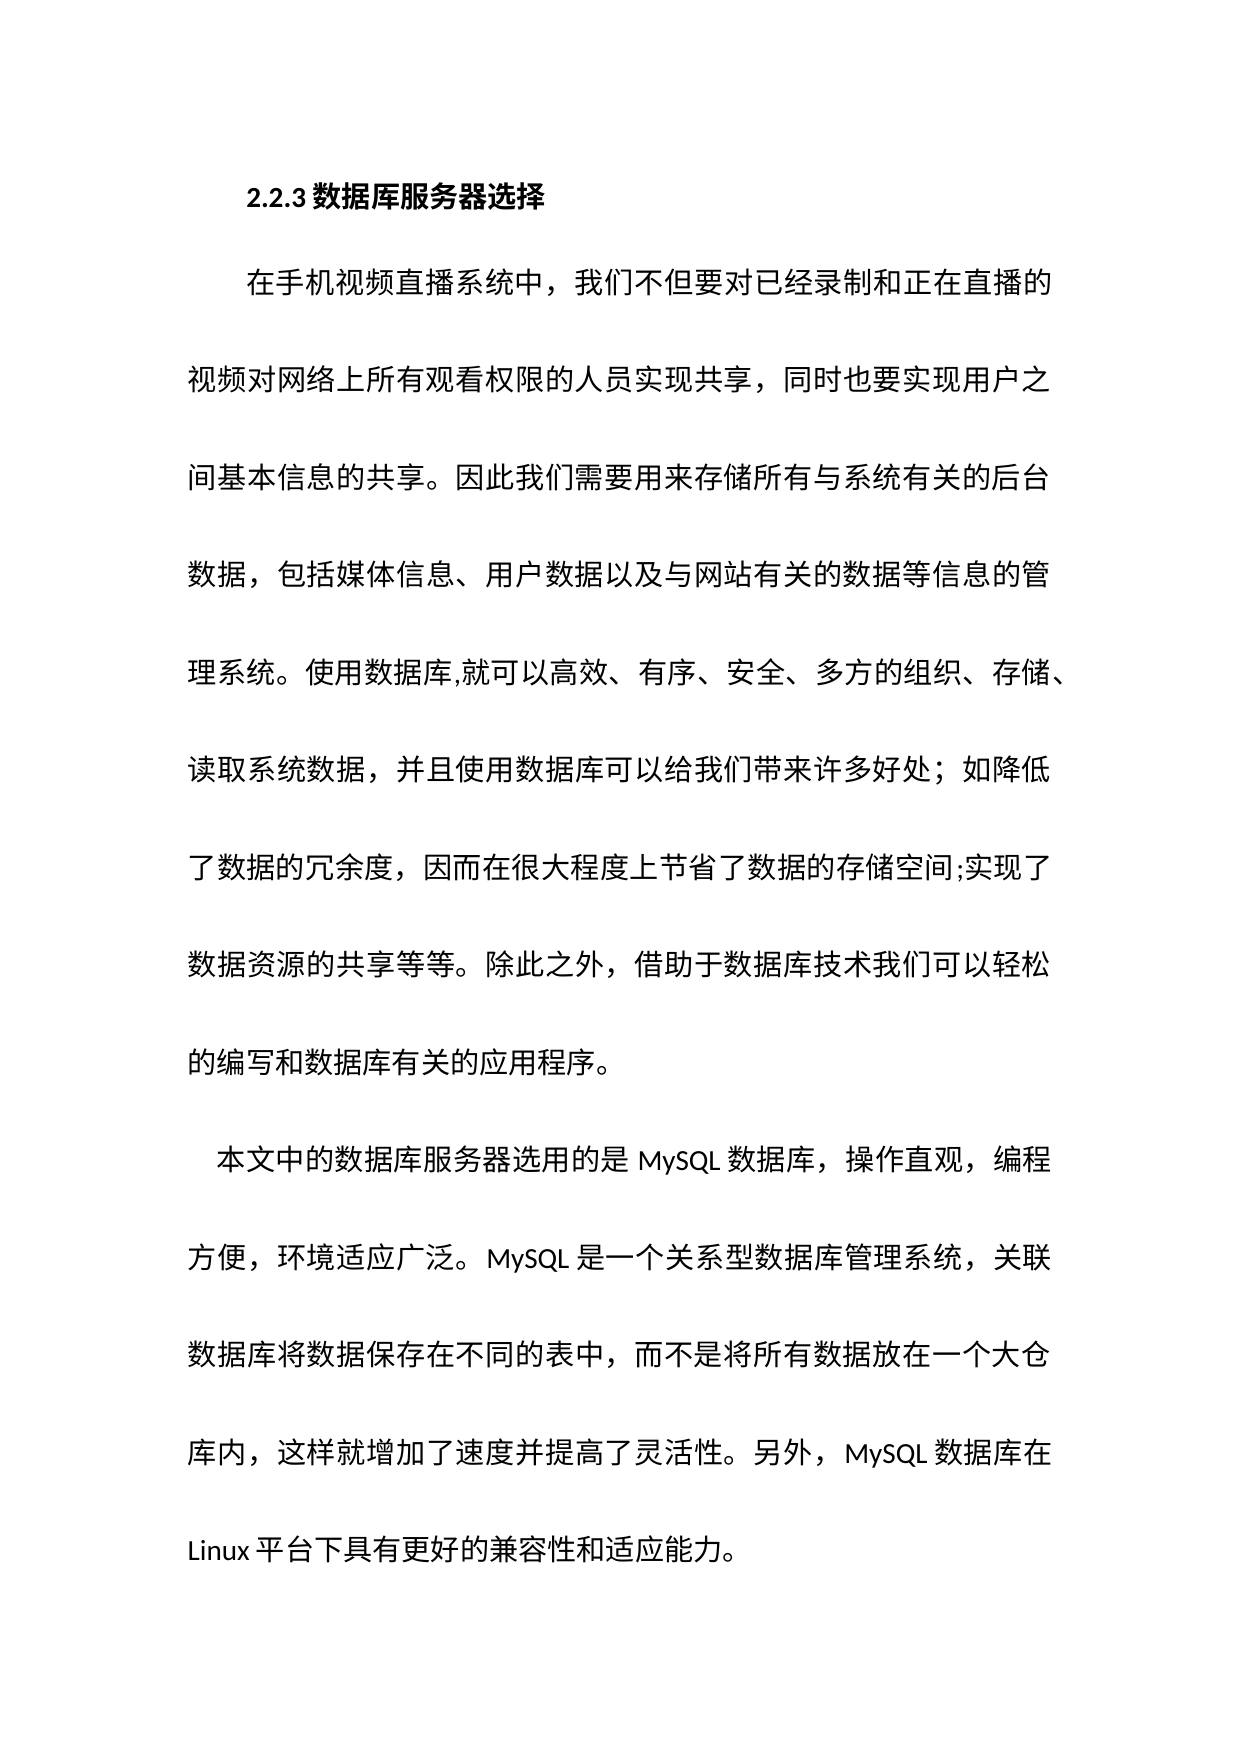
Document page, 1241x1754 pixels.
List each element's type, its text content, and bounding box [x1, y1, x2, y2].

text 在手机视频直播系统中，我们不但要对已经录制和正在直播的视频对网络上所有观看权限的人员实现共享，同时也要实现用户之间基本信息的共享。因此我们需要用来存储所有与系统有关的后台数据，包括媒体信息、用户数据以及与网站有关的数据等信息的管理系统。使用数据库,就可以高效、有序、安全、多方的组织、存储、读取系统数据，并且使用数据库可以给我们带来许多好处；如降低了数据的冗余度，因而在很大程度上节省了数据的存储空间;实现了数据资源的共享等等。除此之外，借助于数据库技术我们可以轻松的编写和数据库有关的应用程序。 本文中的数据库服务器选用的是MySQL数据库，操作直观，编程方便，环境适应广泛。MySQL是一个关系型数据库管理系统，关联数据库将数据保存在不同的表中，而不是将所有数据放在一个大仓库内，这样就增加了速度并提高了灵活性。另外，MySQL数据库在Linux平台下具有更好的兼容性和适应能力。 [187, 248, 1053, 1581]
text 2.2.3 数据厍服务器选择 [187, 162, 1053, 227]
